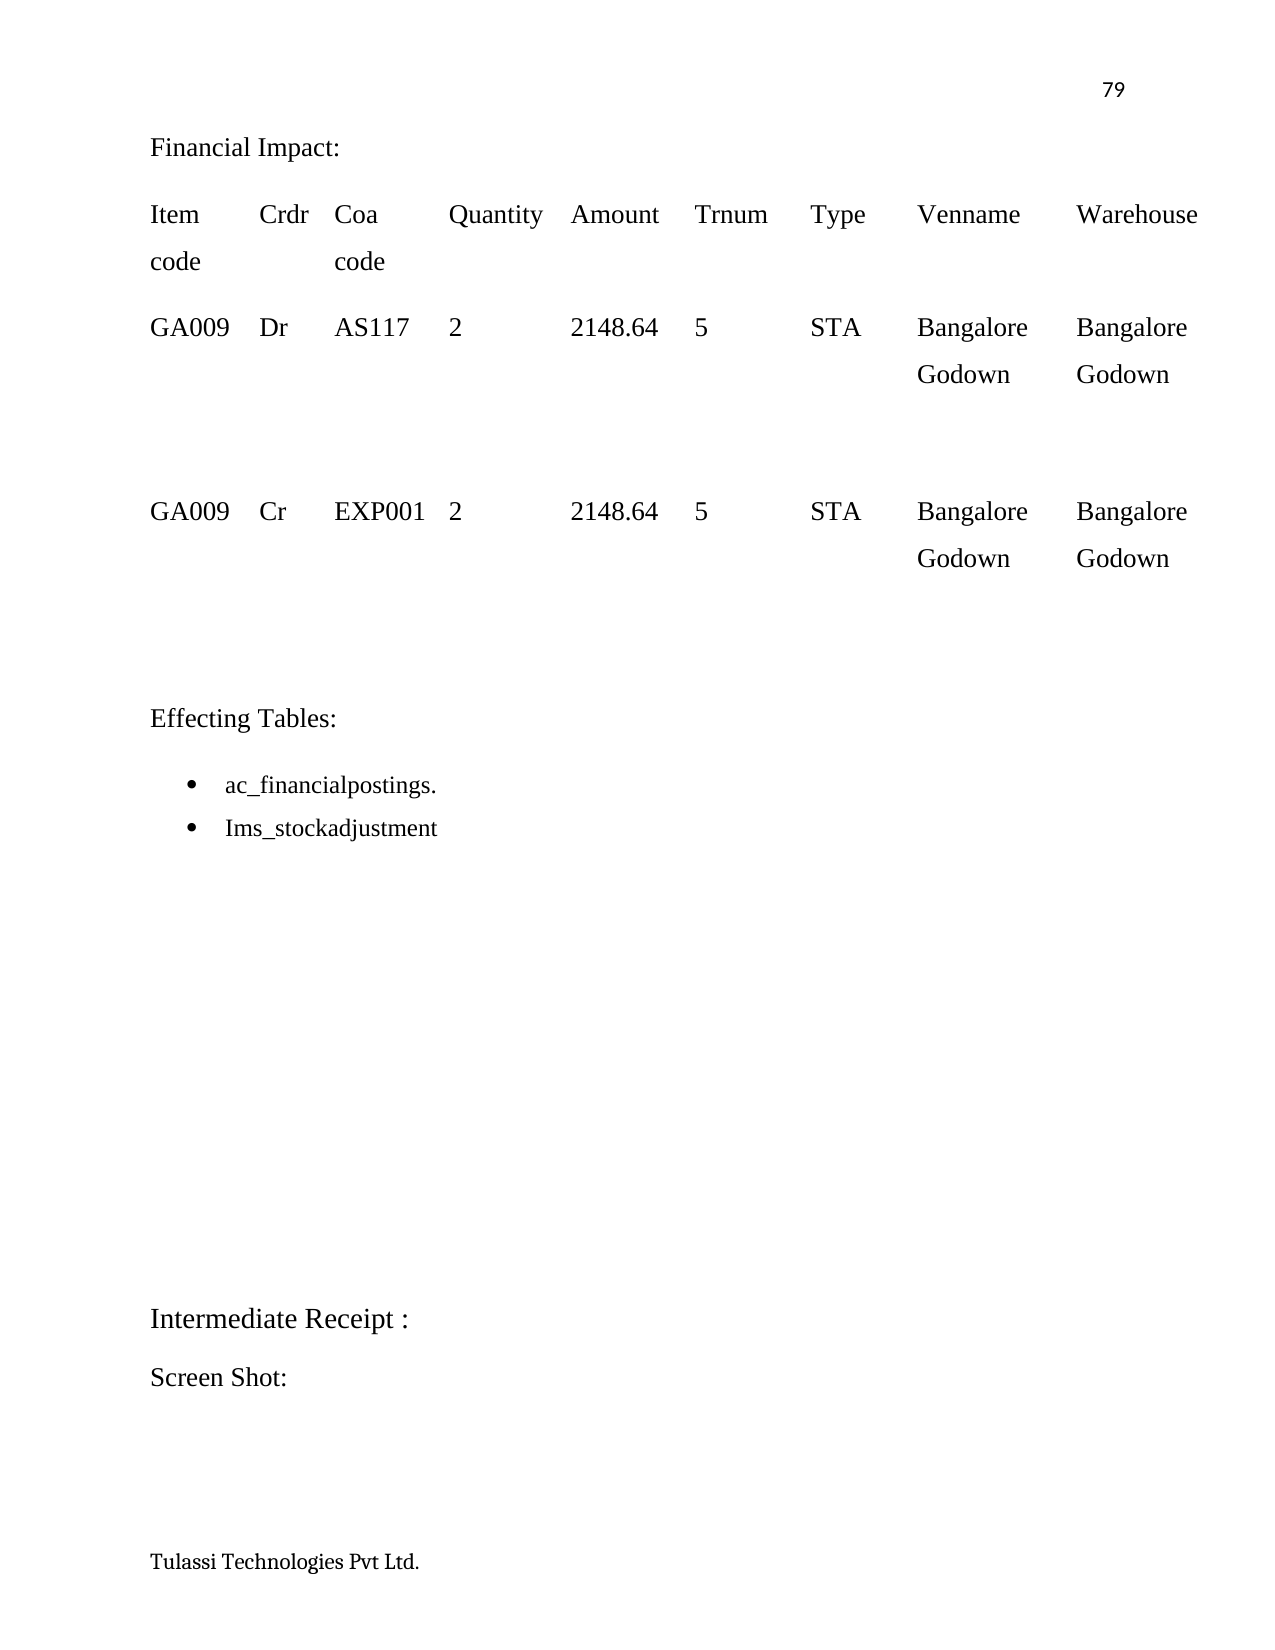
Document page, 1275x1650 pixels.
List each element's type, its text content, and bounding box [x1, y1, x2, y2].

text Effecting Tables: [150, 703, 1125, 734]
table_header Warehouse [1065, 199, 1215, 311]
list Ims_stockadjustment [187, 813, 1125, 842]
table_cell GA009 [139, 496, 248, 635]
table_header Coa code [323, 199, 437, 311]
table_cell 5 [683, 311, 799, 496]
table_cell AS117 [323, 311, 437, 496]
table_cell STA [799, 311, 906, 496]
table_header Trnum [683, 199, 799, 311]
table_cell Bangalore Godown [1065, 311, 1215, 496]
table_cell 5 [683, 496, 799, 635]
table_header Item code [139, 199, 248, 311]
table_cell Dr [248, 311, 323, 496]
table_cell Bangalore Godown [1065, 496, 1215, 635]
table_cell 2148.64 [559, 496, 683, 635]
table_cell 2148.64 [559, 311, 683, 496]
text Financial Impact: [150, 131, 1125, 162]
table_header Venname [906, 199, 1065, 311]
table_cell STA [799, 496, 906, 635]
text Screen Shot: [150, 1361, 1125, 1392]
table_header Crdr [248, 199, 323, 311]
text Intermediate Receipt : [150, 1301, 1125, 1335]
list ac_financialpostings. [187, 770, 1125, 799]
table_header Quantity [437, 199, 559, 311]
table_cell Bangalore Godown [906, 311, 1065, 496]
table_cell 2 [437, 311, 559, 496]
table_cell EXP001 [323, 496, 437, 635]
table_cell GA009 [139, 311, 248, 496]
table_header Type [799, 199, 906, 311]
table_header Amount [559, 199, 683, 311]
table_cell Cr [248, 496, 323, 635]
table_cell Bangalore Godown [906, 496, 1065, 635]
table_cell 2 [437, 496, 559, 635]
